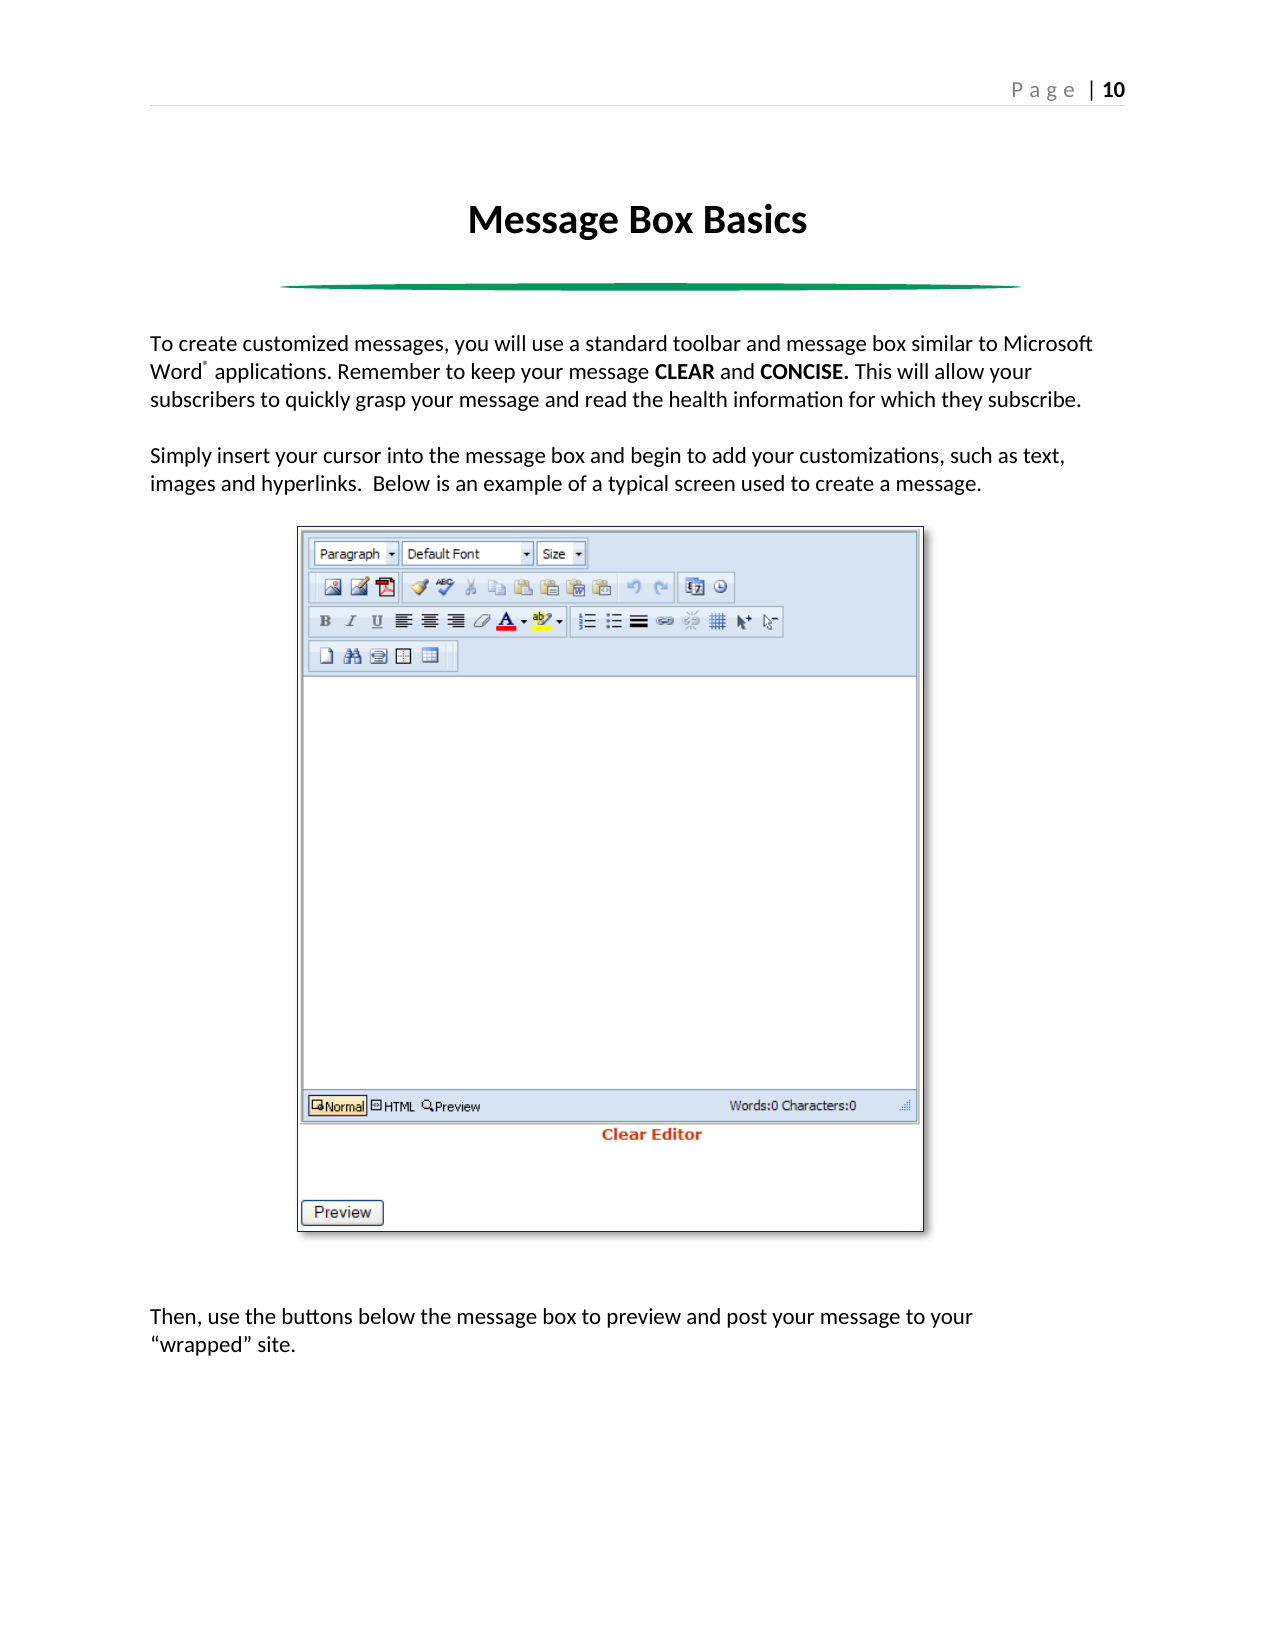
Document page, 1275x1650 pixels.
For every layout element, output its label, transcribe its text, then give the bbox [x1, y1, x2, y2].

text To create customized messages, you will use a standard toolbar and message box similar to Microsoft Word® applications. Remember to keep your message CLEAR and CONCISE. This will allow your subscribers to quickly grasp your message and read the health information for which they subscribe. [150, 329, 1125, 413]
text Then, use the buttons below the message box to preview and post your message to your “wrapped” site. [150, 1302, 1080, 1358]
subtitle Message Box Basics [150, 193, 1125, 244]
picture [298, 527, 923, 1231]
text Simply insert your cursor into the message box and begin to add your customizations, such as text, images and hyperlinks. Below is an example of a typical screen used to create a message. [150, 441, 1080, 497]
